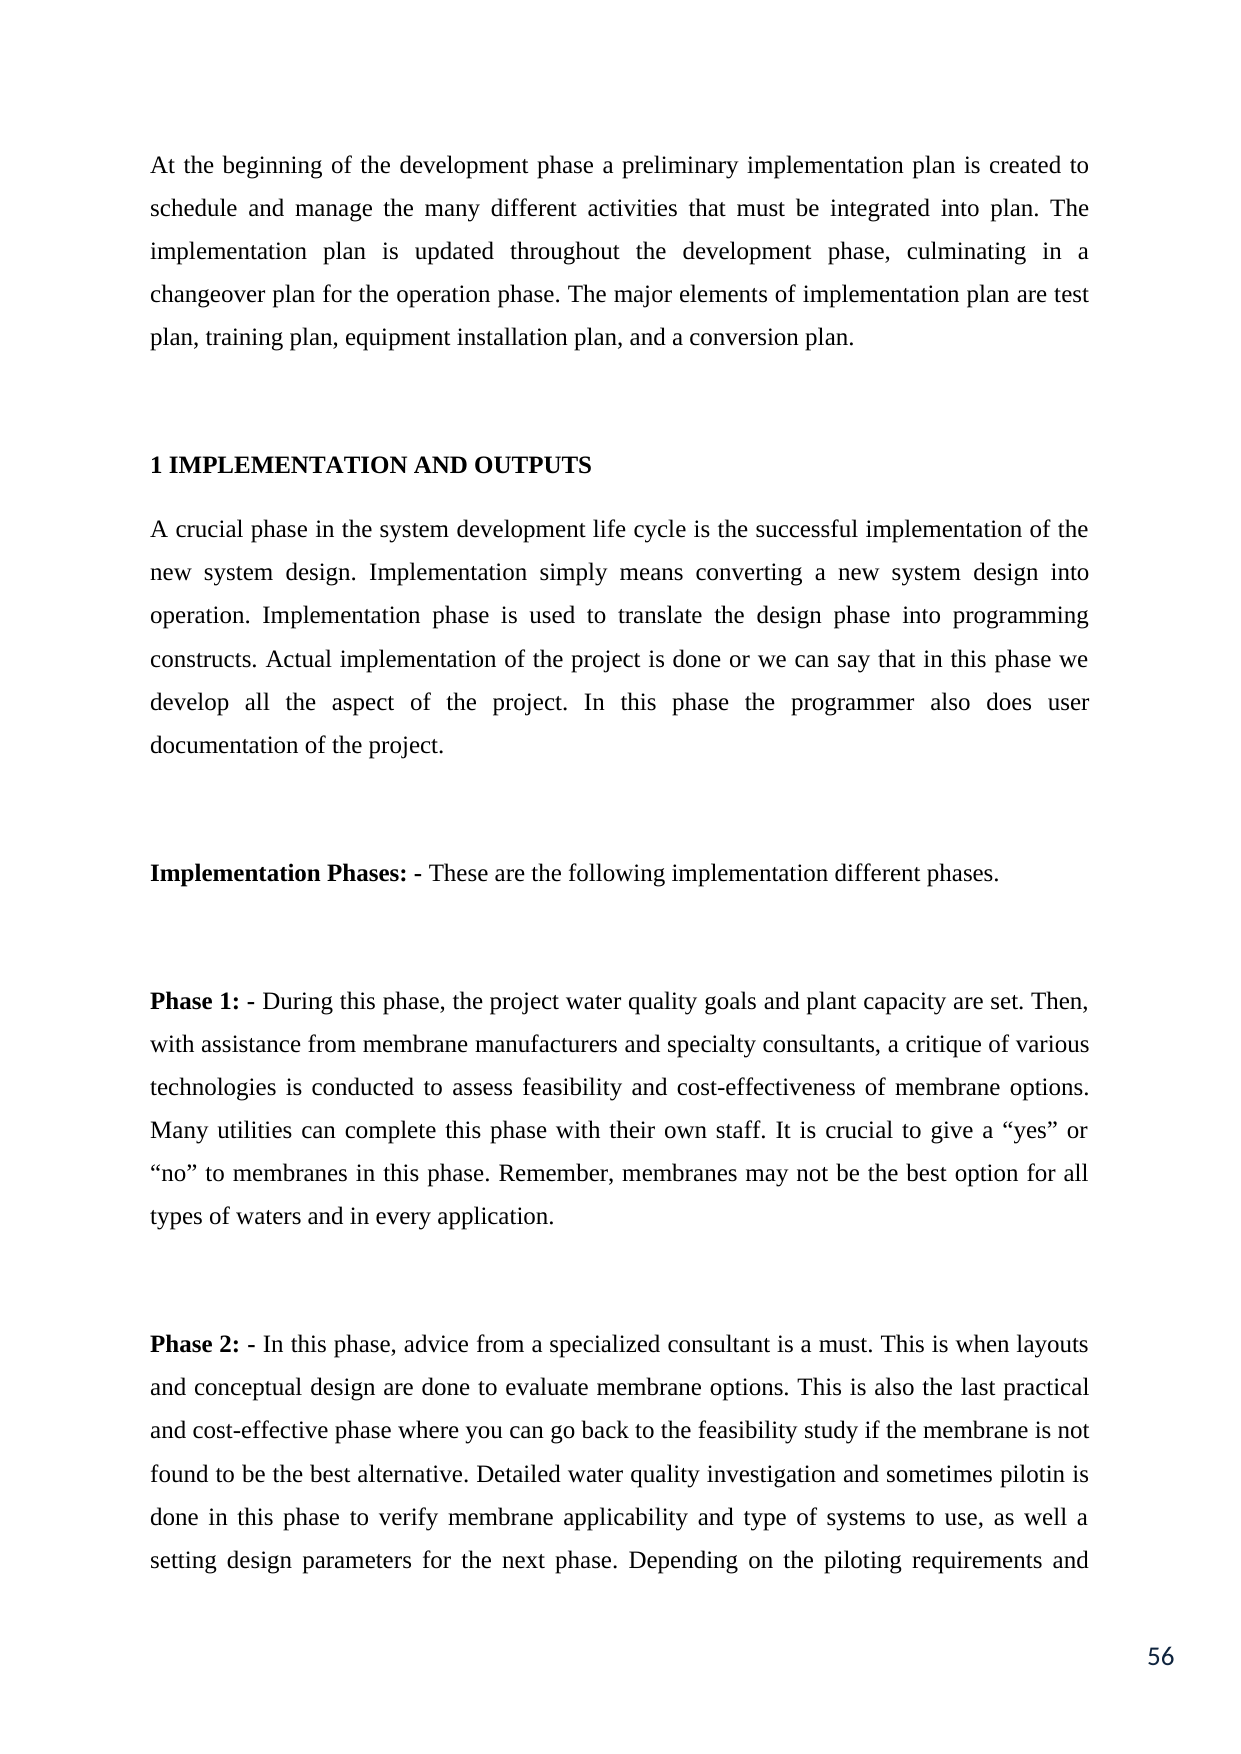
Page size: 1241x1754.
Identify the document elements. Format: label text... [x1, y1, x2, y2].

text A crucial phase in the system development life cycle is the successful implementation of the new system design. Implementation simply means converting a new system design into operation. Implementation phase is used to translate the design phase into programming constructs. Actual implementation of the project is done or we can say that in this phase we develop all the aspect of the project. In this phase the programmer also does user documentation of the project. [150, 514, 1090, 759]
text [150, 1329, 1090, 1574]
text Phase 1: - During this phase, the project water quality goals and plant capacity are set. Then, with assistance from membrane manufacturers and specialty consultants, a critique of various technologies is conducted to assess feasibility and cost-effectiveness of membrane options. Many utilities can complete this phase with their own staff. It is crucial to give a “yes” or “no” to membranes in this phase. Remember, membranes may not be the best option for all types of waters and in every application. [150, 986, 1090, 1230]
text At the beginning of the development phase a preliminary implementation plan is created to schedule and manage the many different activities that must be integrated into plan. The implementation plan is updated throughout the development phase, culminating in a changeover plan for the operation phase. The major elements of implementation plan are test plan, training plan, equipment installation plan, and a conversion plan. [150, 150, 1090, 351]
text Implementation Phases: - These are the following implementation different phases. [150, 858, 1090, 887]
text 1 IMPLEMENTATION AND OUTPUTS [150, 450, 1090, 479]
